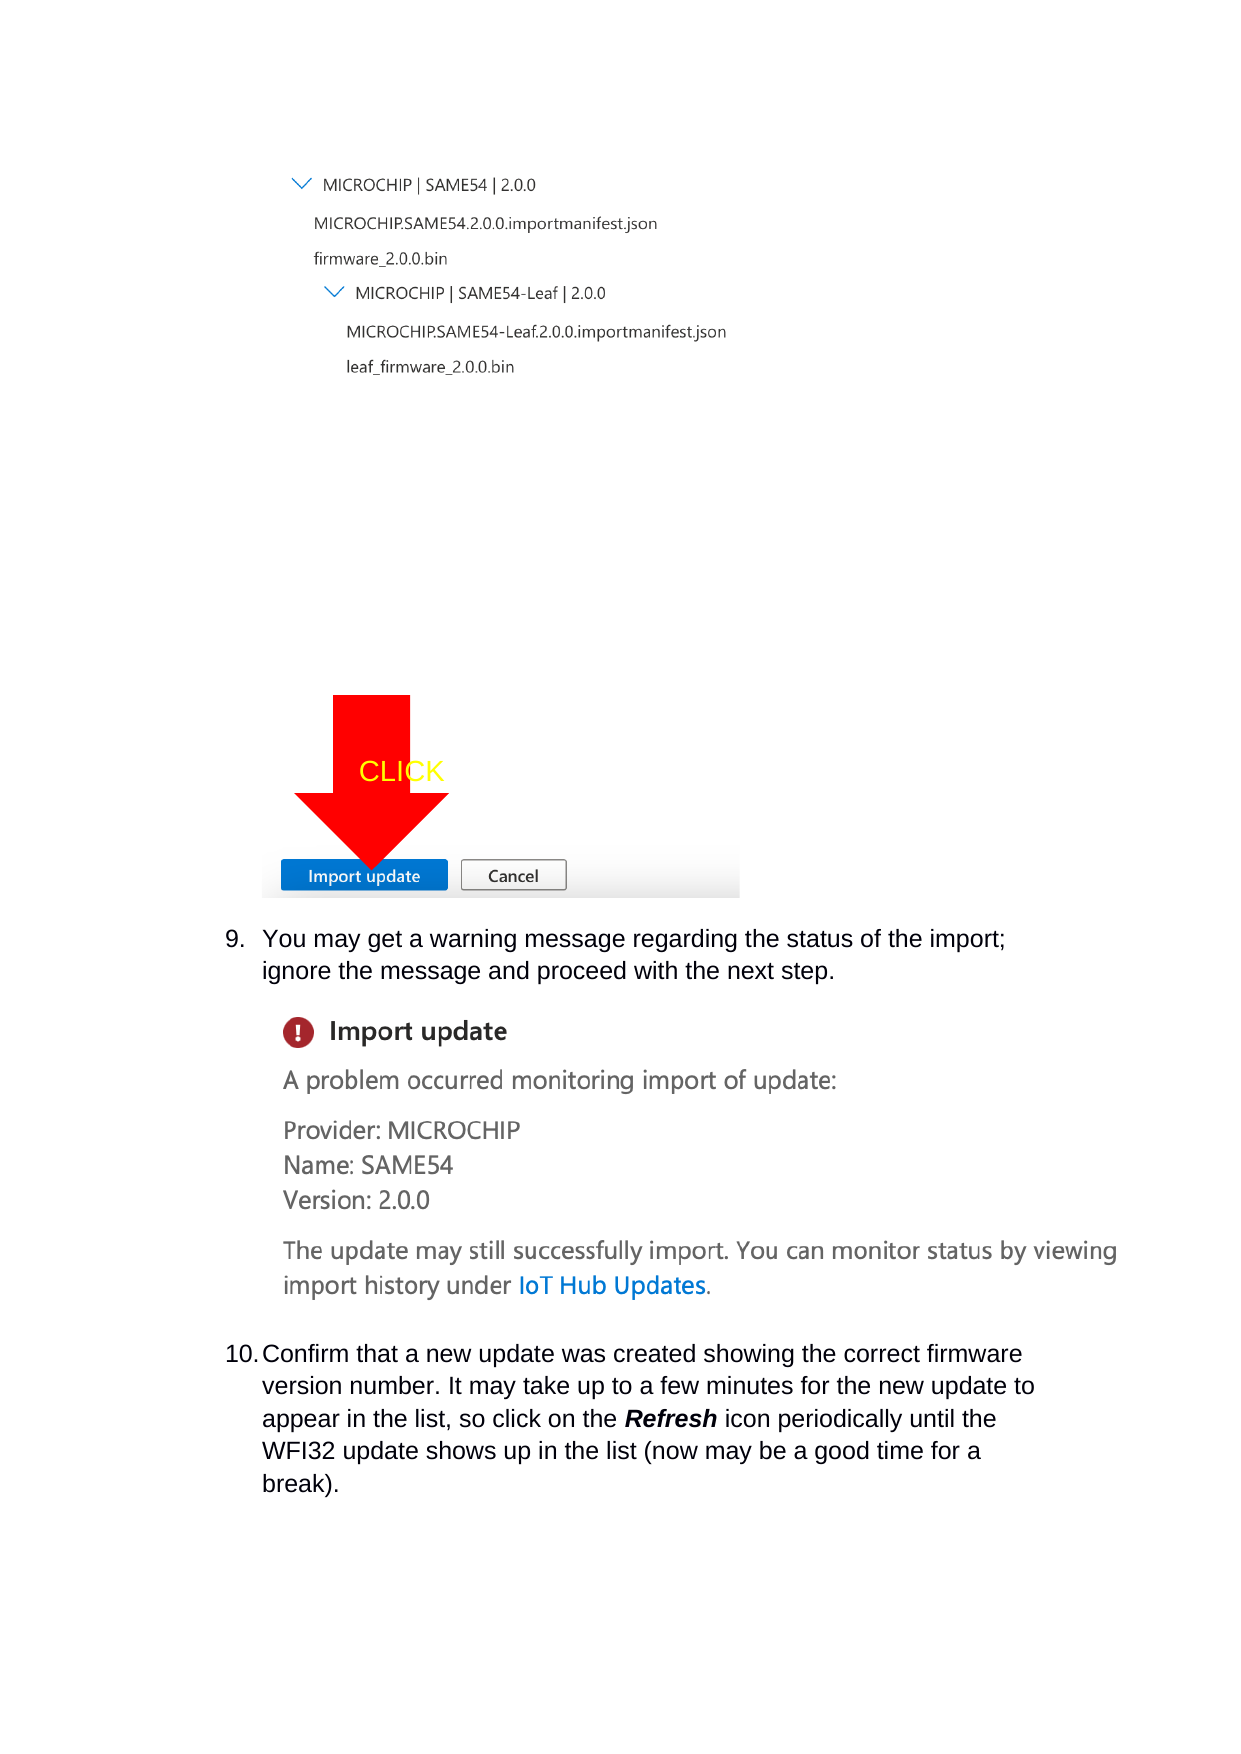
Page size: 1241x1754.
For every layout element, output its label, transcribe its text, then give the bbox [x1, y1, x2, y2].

list You may get a warning message regarding the status of the import; ignore the message and proceed with the next step. [225, 922, 1053, 987]
picture [261, 999, 1128, 1309]
list Confirm that a new update was created showing the correct firmware version number. It may take up to a few minutes for the new update to appear in the list, so click on the Refresh icon periodically until the WFI32 update shows up in the list (now may be a good time for a break). [225, 1337, 1053, 1499]
picture [261, 162, 740, 898]
